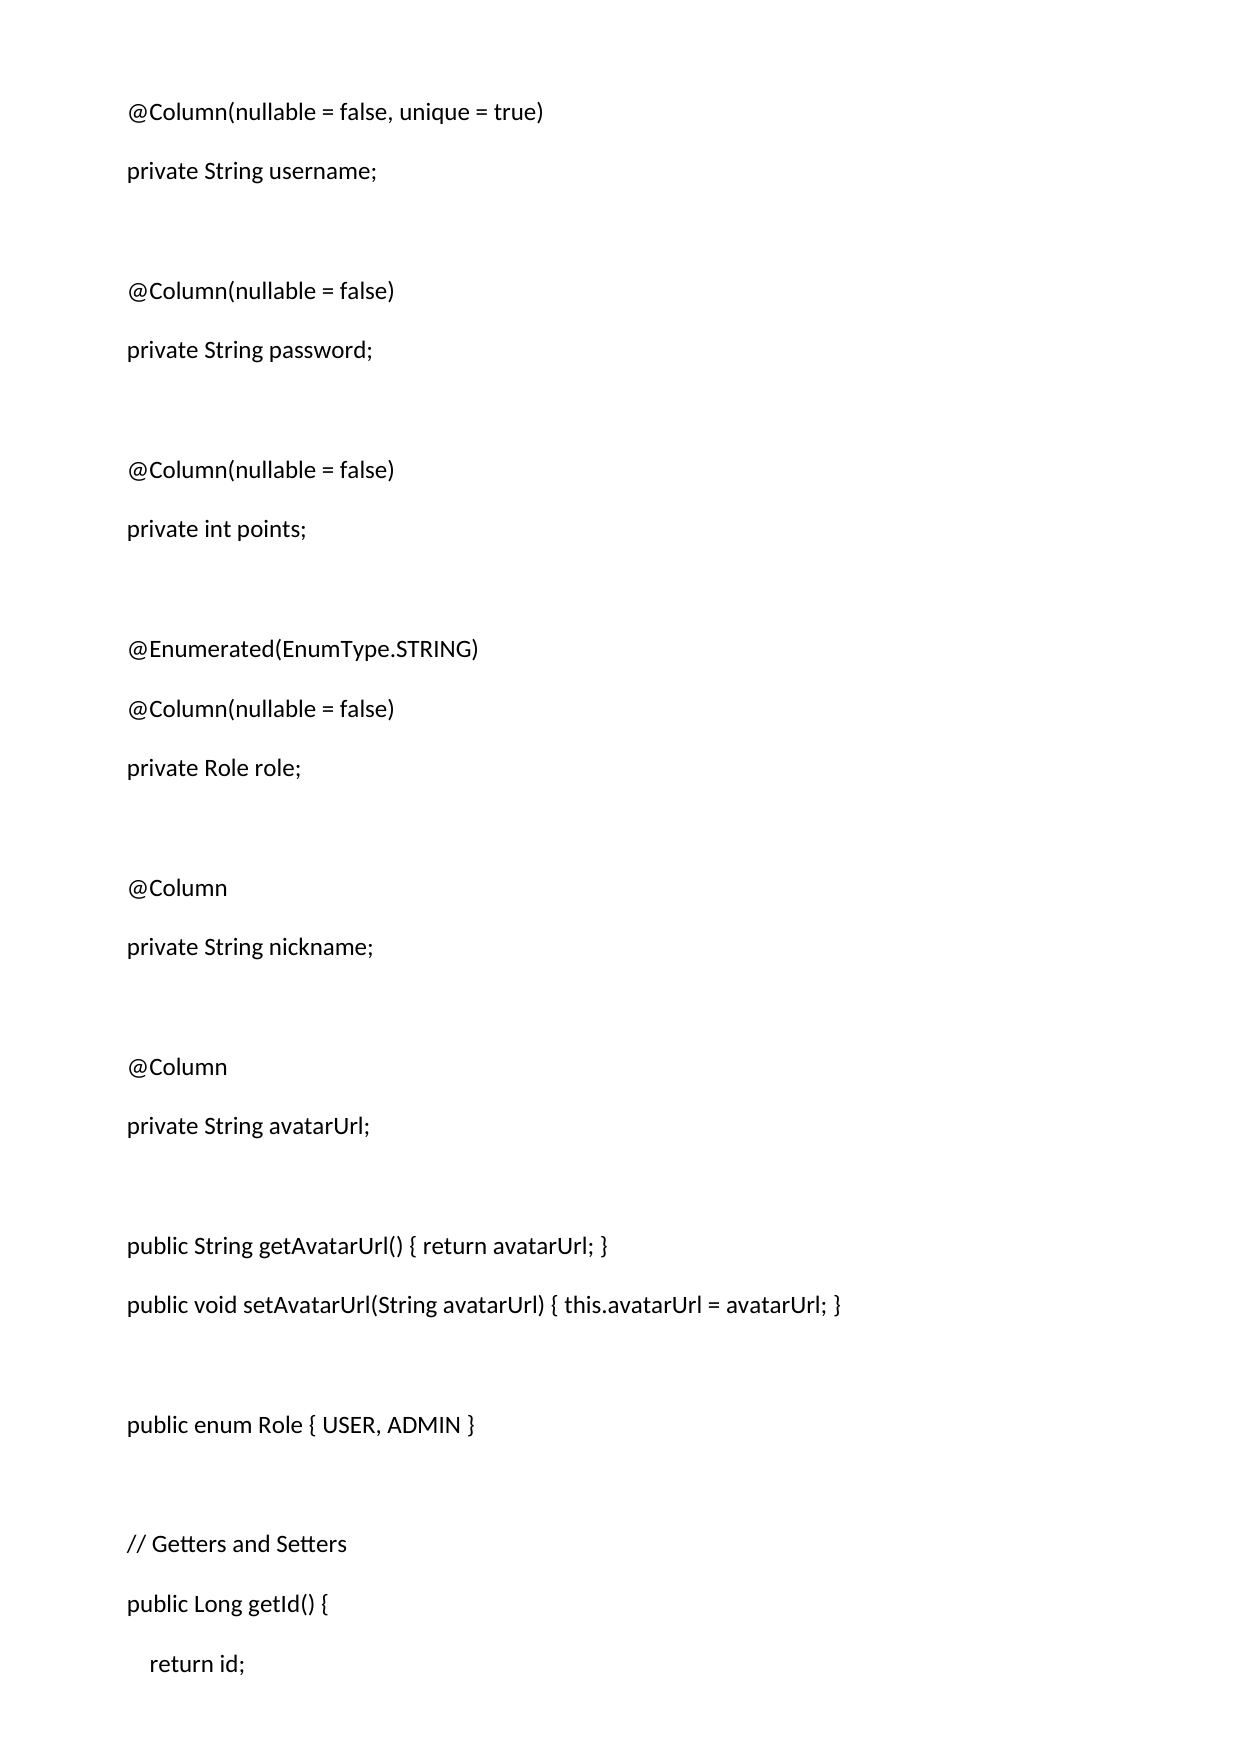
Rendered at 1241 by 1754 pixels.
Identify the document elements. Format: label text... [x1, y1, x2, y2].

text private String nickname; [104, 931, 1119, 962]
text return id; [104, 1648, 1119, 1678]
text @Enumerated(EnumType.STRING) [104, 633, 1119, 663]
text private String avatarUrl; [104, 1111, 1119, 1141]
text @Column(nullable = false) [104, 454, 1119, 484]
text private Role role; [104, 752, 1119, 783]
text @Column(nullable = false) [104, 275, 1119, 305]
text private int points; [104, 514, 1119, 544]
text public enum Role { USER, ADMIN } [104, 1409, 1119, 1439]
text private String password; [104, 334, 1119, 365]
text public void setAvatarUrl(String avatarUrl) { this.avatarUrl = avatarUrl; } [104, 1289, 1119, 1320]
text @Column [104, 1051, 1119, 1081]
text public String getAvatarUrl() { return avatarUrl; } [104, 1230, 1119, 1260]
text @Column [104, 872, 1119, 902]
text // Getters and Setters [104, 1528, 1119, 1559]
text @Column(nullable = false, unique = true) [104, 96, 1119, 126]
text public Long getId() { [104, 1588, 1119, 1618]
text @Column(nullable = false) [104, 693, 1119, 723]
text private String username; [104, 156, 1119, 186]
